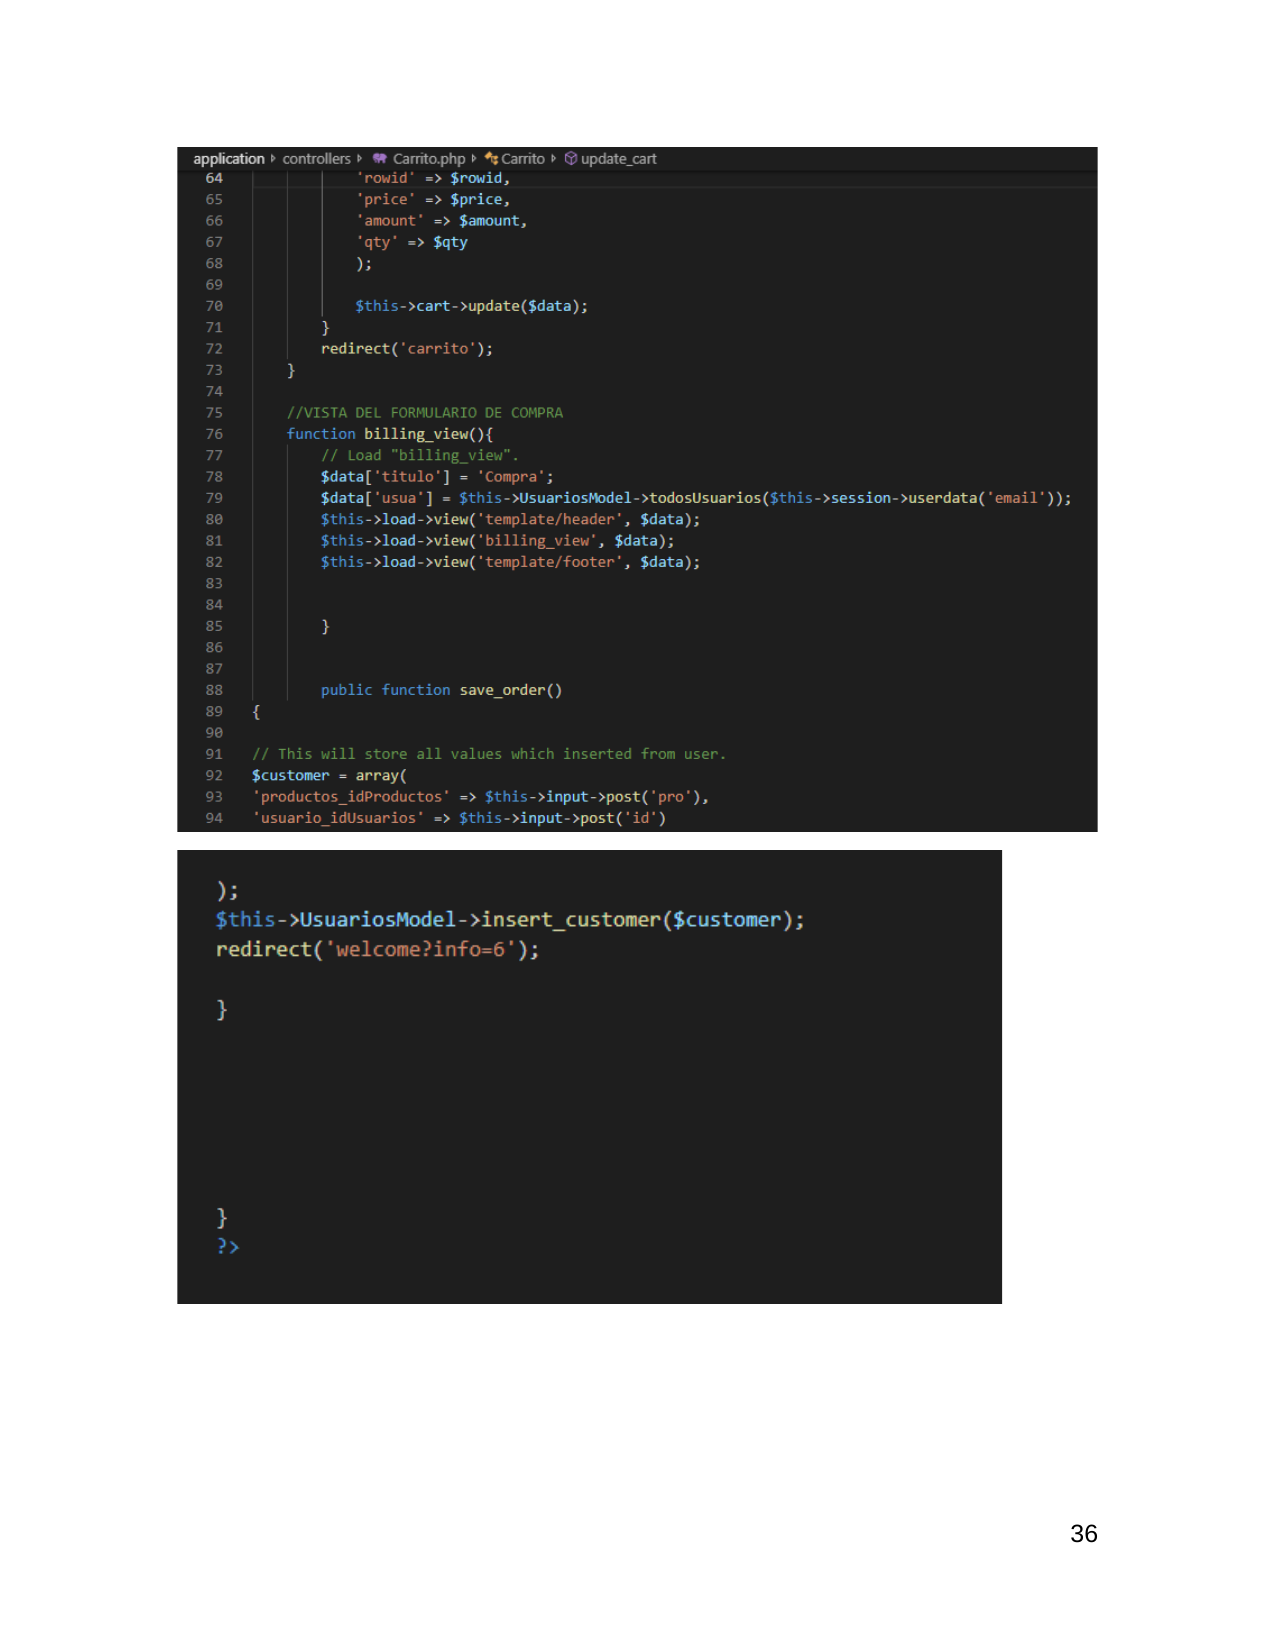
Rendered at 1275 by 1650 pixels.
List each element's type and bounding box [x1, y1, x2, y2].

picture [177, 850, 1003, 1304]
picture [177, 147, 1098, 832]
